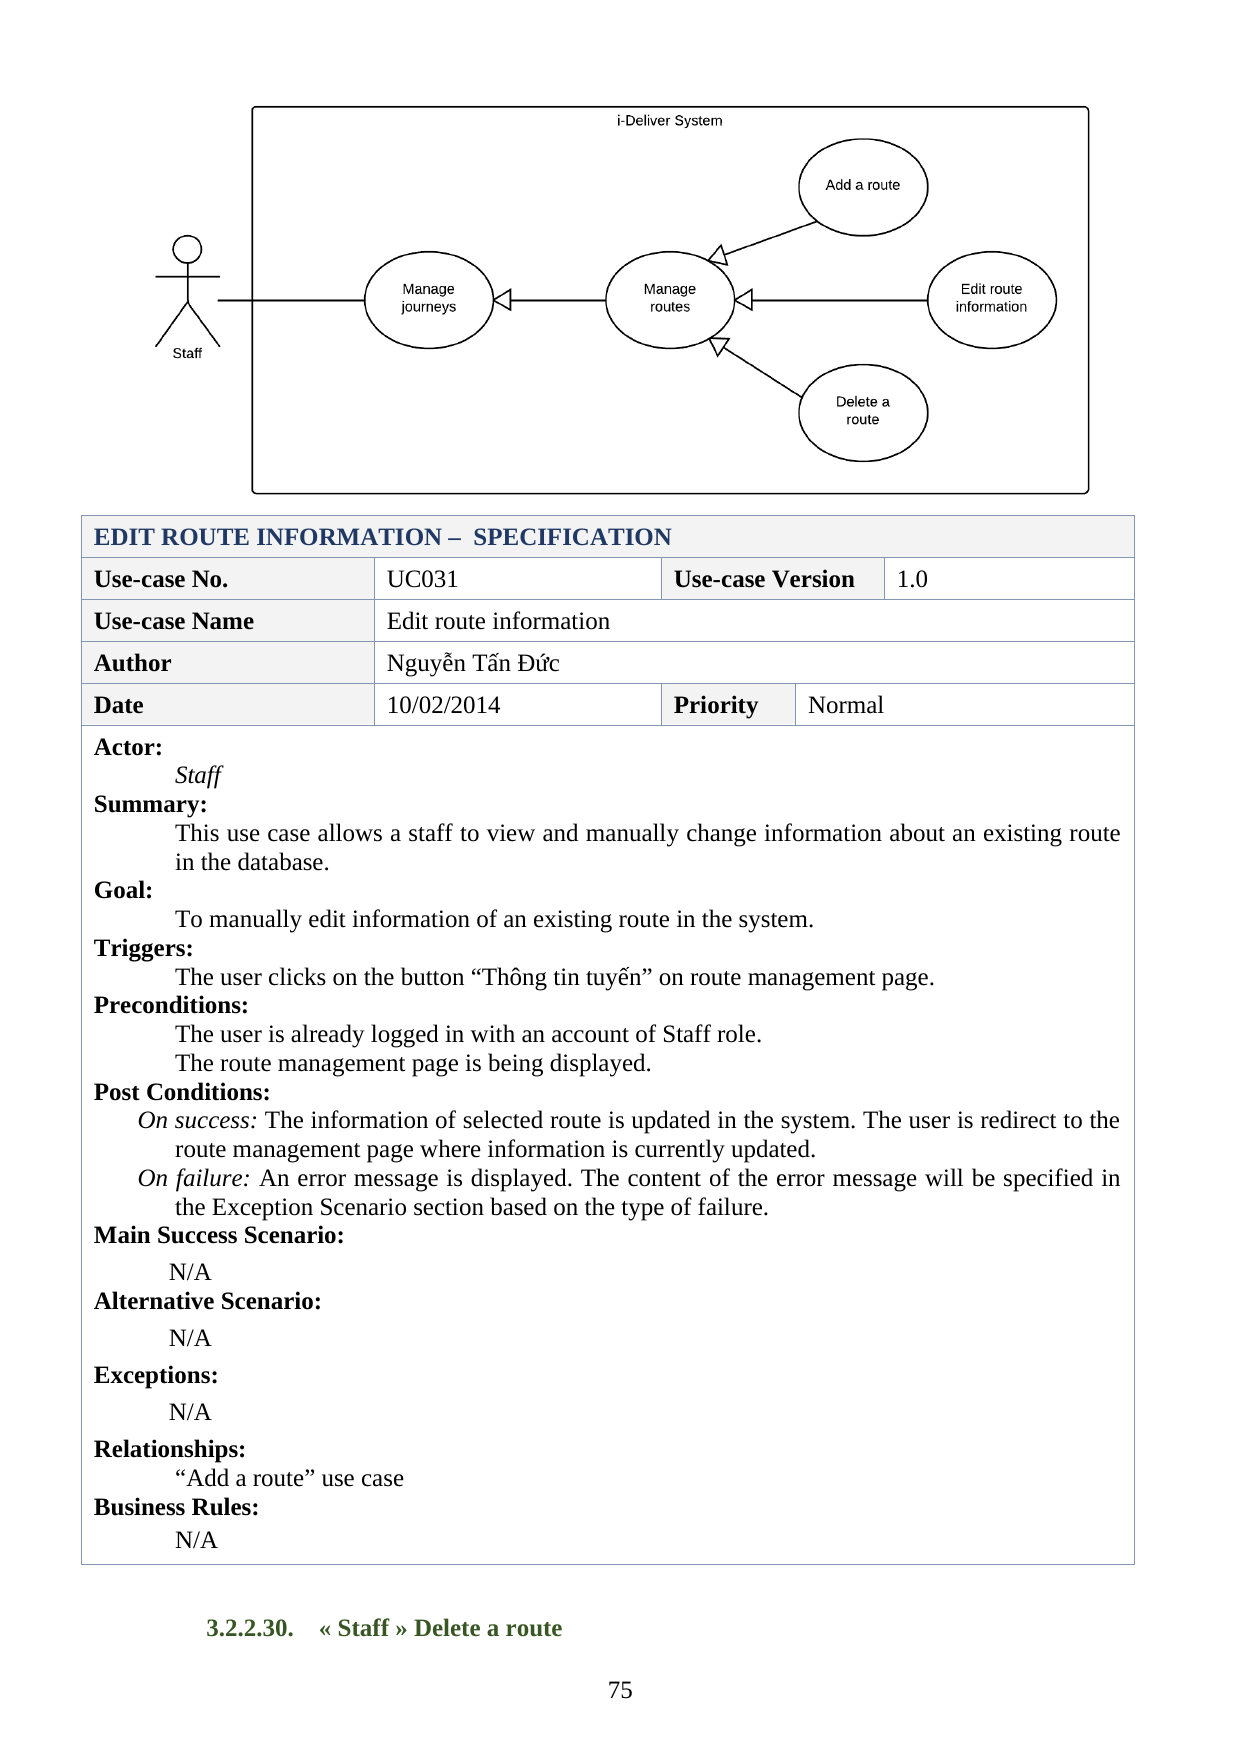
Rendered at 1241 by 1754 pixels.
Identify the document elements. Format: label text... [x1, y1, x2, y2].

table_cell Date [82, 684, 374, 724]
table_cell Edit route information [375, 600, 1134, 641]
table_cell Priority [662, 684, 795, 724]
table_header EDIT ROUTE INFORMATION – SPECIFICATION [82, 516, 1134, 557]
table_cell 10/02/2014 [375, 684, 661, 724]
table_cell Nguyễn Tấn Đức [375, 642, 1134, 683]
table_cell UC031 [375, 558, 661, 599]
table_cell Use-case No. [82, 558, 374, 599]
table_cell Normal [796, 684, 1134, 724]
table_cell Use-case Version [662, 558, 884, 599]
subtitle « Staff » Delete a route [206, 1613, 1146, 1641]
table_cell Use-case Name [82, 600, 374, 641]
table_cell 1.0 [885, 558, 1134, 599]
picture [147, 103, 1093, 497]
table_cell Actor: Staff Summary: This use case allows a staff to view and manually change information about an existing route in the database. Goal: To manually edit information of an existing route in the system. Triggers: The user clicks on the button “Thông tin tuyến” on route management page. Preconditions: The user is already logged in with an account of Staff role. The route management page is being displayed. Post Conditions: On success: The information of selected route is updated in the system. The user is redirect to the route management page where information is currently updated. On failure: An error message is displayed. The content of the error message will be specified in the Exception Scenario section based on the type of failure. Main Success Scenario: N/A Alternative Scenario: N/A Exceptions: N/A Relationships: “Add a route” use case Business Rules: N/A [82, 726, 1134, 1564]
table_cell Author [82, 642, 374, 683]
